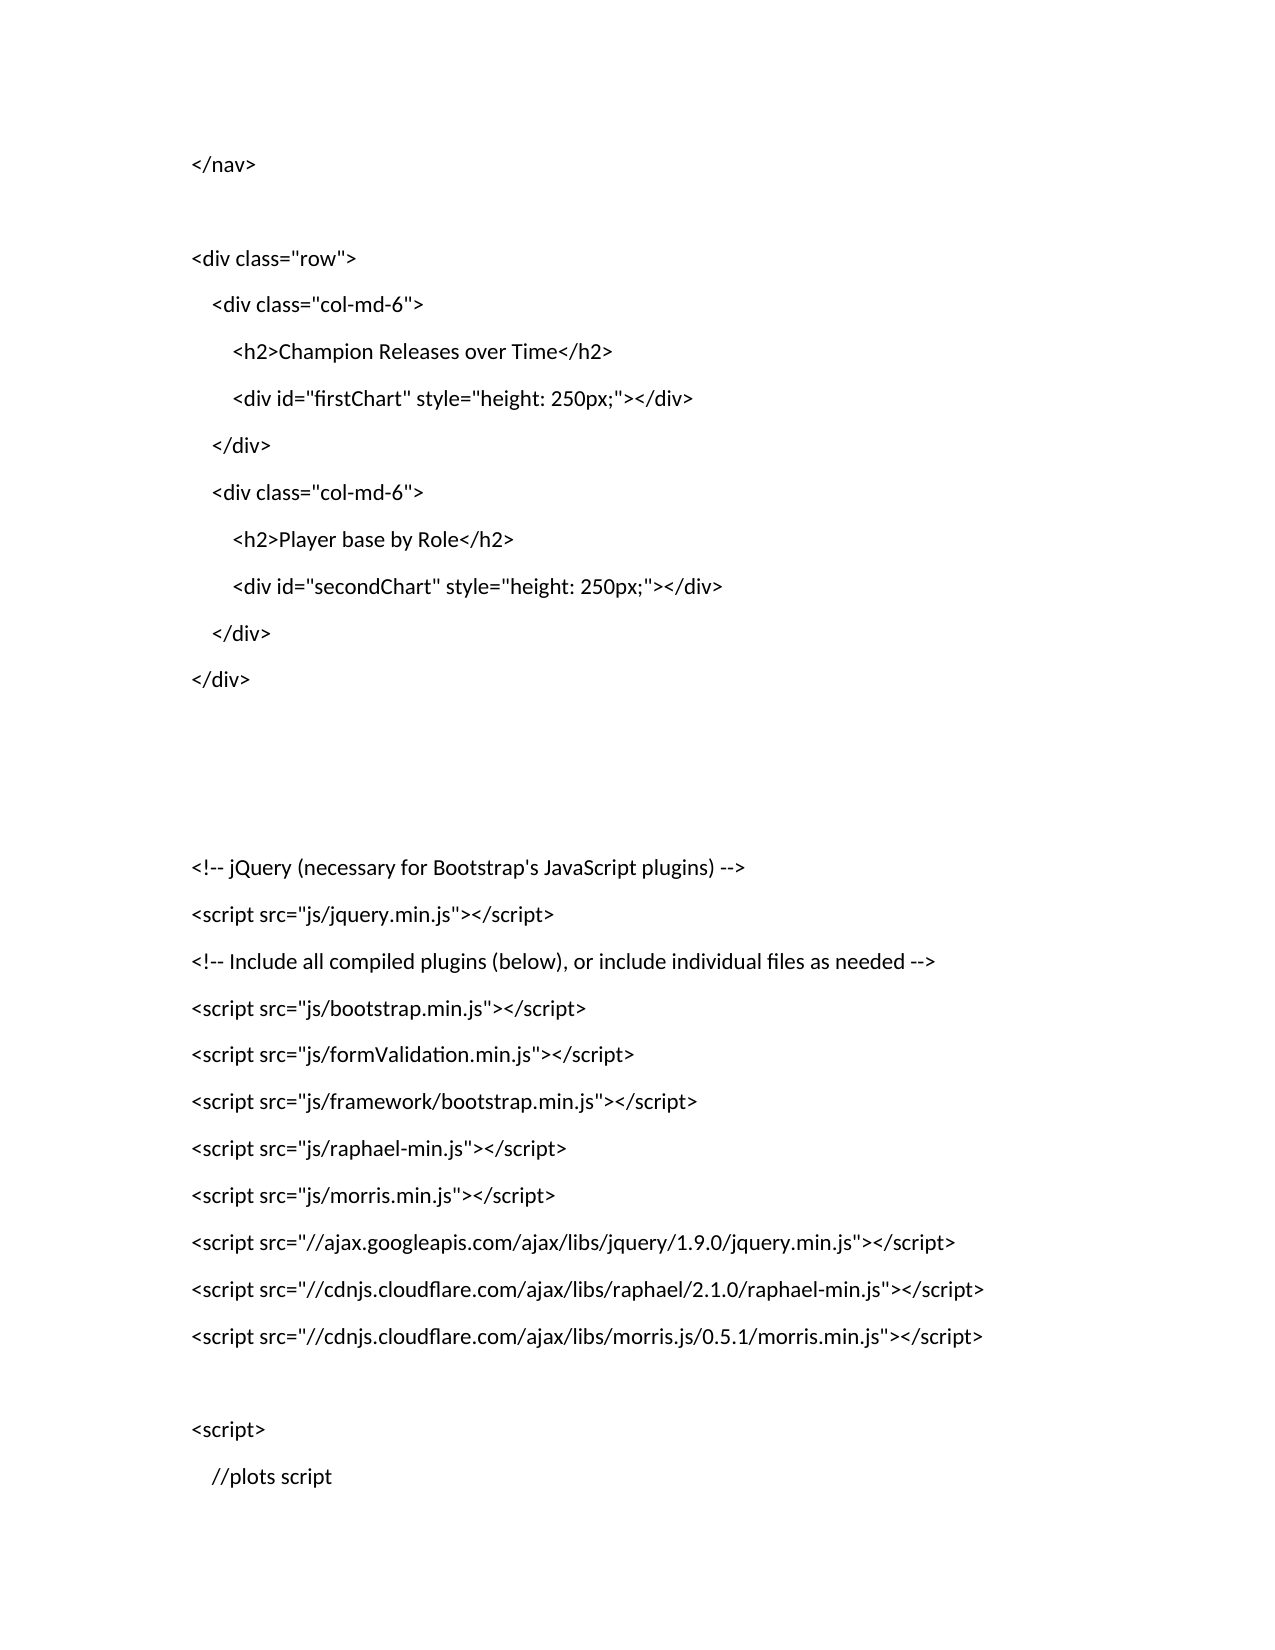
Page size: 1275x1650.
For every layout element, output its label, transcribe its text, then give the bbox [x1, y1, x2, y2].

text </nav> [150, 150, 1125, 178]
text <script src="//cdnjs.cloudflare.com/ajax/libs/morris.js/0.5.1/morris.min.js"></script> [150, 1322, 1125, 1350]
text //plots script [150, 1462, 1125, 1491]
text <div class="col-md-6"> [150, 478, 1125, 506]
text <script src="js/morris.min.js"></script> [150, 1181, 1125, 1209]
text <script src="js/framework/bootstrap.min.js"></script> [150, 1087, 1125, 1116]
text <script> [150, 1416, 1125, 1444]
text <!-- jQuery (necessary for Bootstrap's JavaScript plugins) --> [150, 853, 1125, 881]
text <script src="js/formValidation.min.js"></script> [150, 1041, 1125, 1069]
text </div> [150, 666, 1125, 694]
text <div class="col-md-6"> [150, 291, 1125, 319]
text <script src="js/raphael-min.js"></script> [150, 1134, 1125, 1162]
text <div id="secondChart" style="height: 250px;"></div> [150, 572, 1125, 600]
text <div class="row"> [150, 244, 1125, 272]
text </div> [150, 619, 1125, 647]
text <div id="firstChart" style="height: 250px;"></div> [150, 384, 1125, 412]
text <script src="//cdnjs.cloudflare.com/ajax/libs/raphael/2.1.0/raphael-min.js"></script> [150, 1275, 1125, 1303]
text <h2>Player base by Role</h2> [150, 525, 1125, 553]
text <script src="js/jquery.min.js"></script> [150, 900, 1125, 928]
text <script src="//ajax.googleapis.com/ajax/libs/jquery/1.9.0/jquery.min.js"></script> [150, 1228, 1125, 1256]
text </div> [150, 431, 1125, 459]
text <h2>Champion Releases over Time</h2> [150, 337, 1125, 366]
text <script src="js/bootstrap.min.js"></script> [150, 994, 1125, 1022]
text <!-- Include all compiled plugins (below), or include individual files as needed --> [150, 947, 1125, 975]
